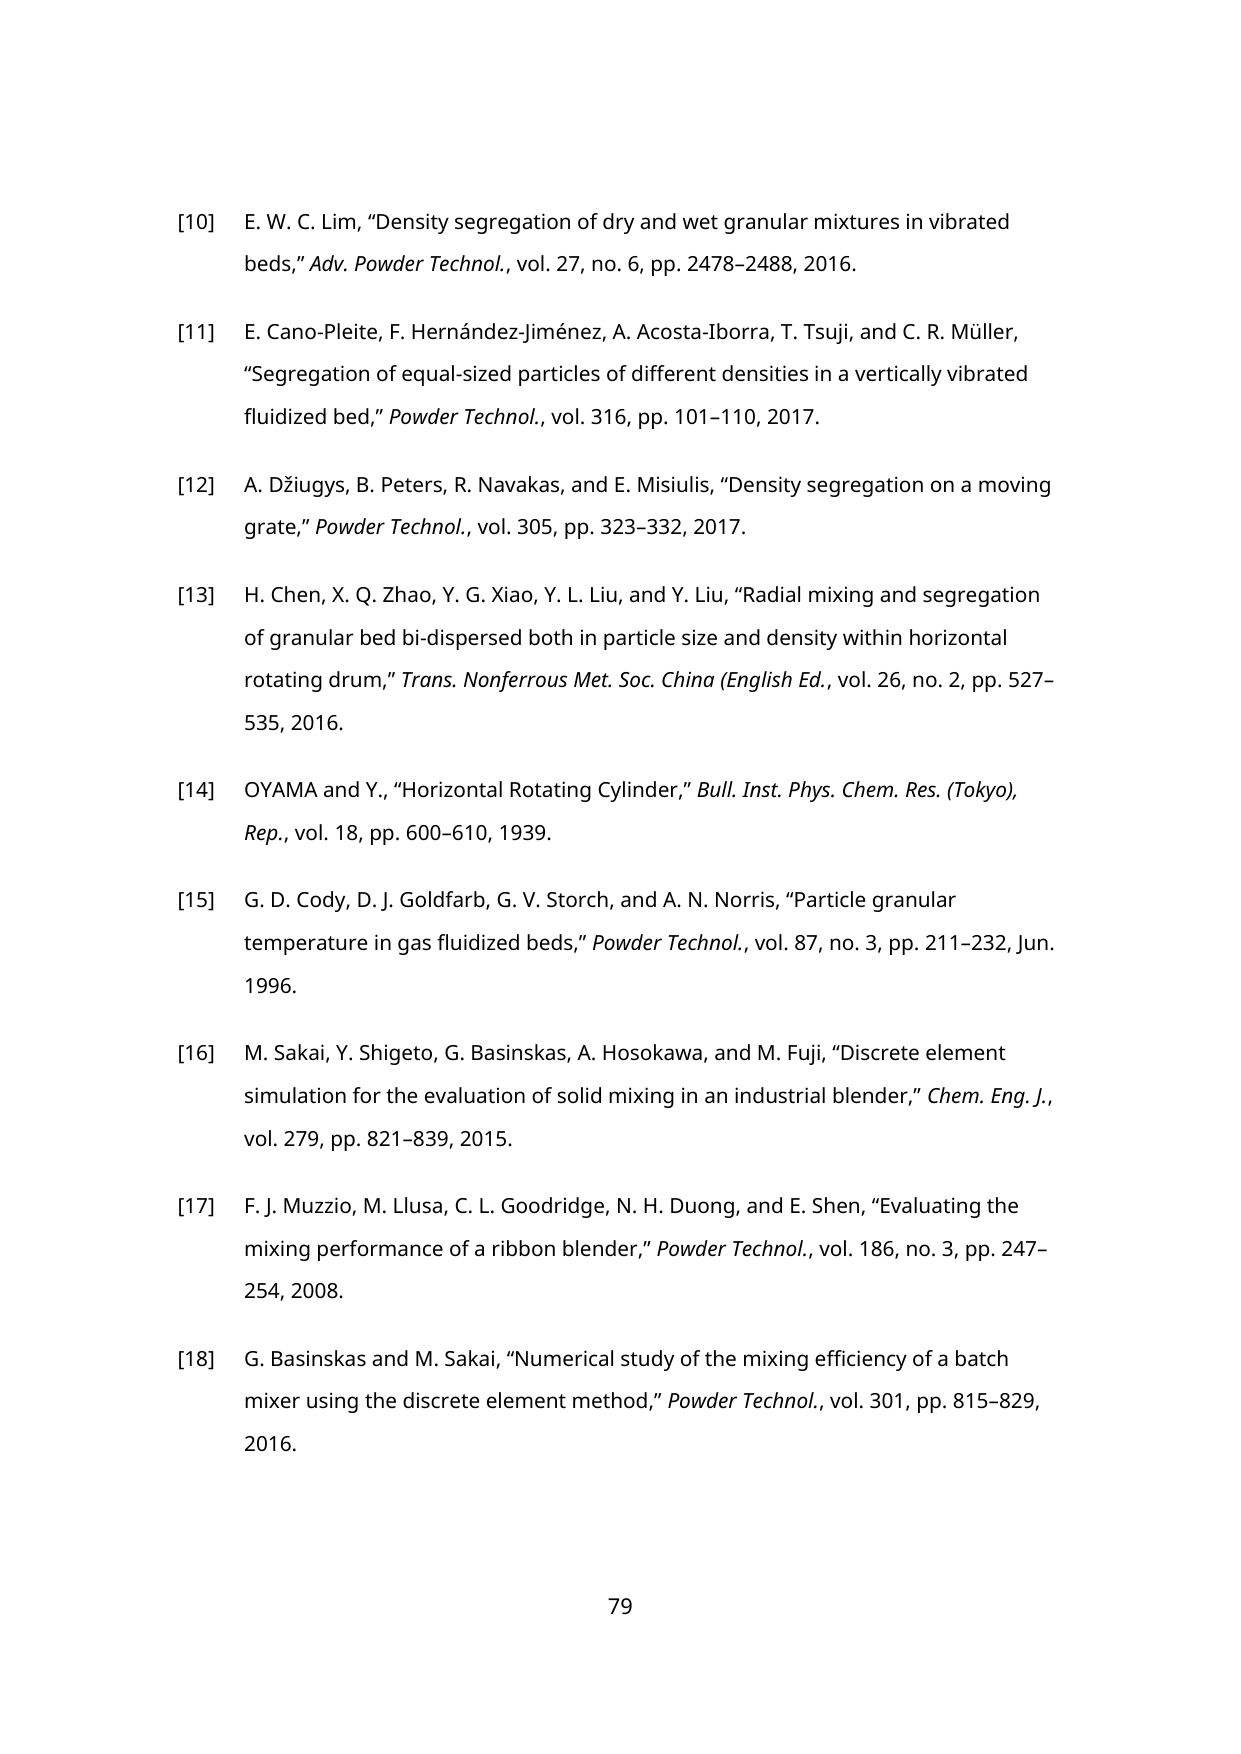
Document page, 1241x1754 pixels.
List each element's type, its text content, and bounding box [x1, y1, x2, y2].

text [13] H. Chen, X. Q. Zhao, Y. G. Xiao, Y. L. Liu, and Y. Liu, “Radial mixing and segregation of granular bed bi-dispersed both in particle size and density within horizontal rotating drum,” Trans. Nonferrous Met. Soc. China (English Ed., vol. 26, no. 2, pp. 527–535, 2016. [177, 580, 1063, 736]
text [17] F. J. Muzzio, M. Llusa, C. L. Goodridge, N. H. Duong, and E. Shen, “Evaluating the mixing performance of a ribbon blender,” Powder Technol., vol. 186, no. 3, pp. 247–254, 2008. [177, 1191, 1063, 1305]
text [11] E. Cano-Pleite, F. Hernández-Jiménez, A. Acosta-Iborra, T. Tsuji, and C. R. Müller, “Segregation of equal-sized particles of different densities in a vertically vibrated fluidized bed,” Powder Technol., vol. 316, pp. 101–110, 2017. [177, 317, 1063, 431]
text [14] OYAMA and Y., “Horizontal Rotating Cylinder,” Bull. Inst. Phys. Chem. Res. (Tokyo), Rep., vol. 18, pp. 600–610, 1939. [177, 775, 1063, 846]
text [18] G. Basinskas and M. Sakai, “Numerical study of the mixing efficiency of a batch mixer using the discrete element method,” Powder Technol., vol. 301, pp. 815–829, 2016. [177, 1344, 1063, 1458]
text [15] G. D. Cody, D. J. Goldfarb, G. V. Storch, and A. N. Norris, “Particle granular temperature in gas fluidized beds,” Powder Technol., vol. 87, no. 3, pp. 211–232, Jun. 1996. [177, 886, 1063, 999]
text [12] A. Džiugys, B. Peters, R. Navakas, and E. Misiulis, “Density segregation on a moving grate,” Powder Technol., vol. 305, pp. 323–332, 2017. [177, 470, 1063, 541]
text [10] E. W. C. Lim, “Density segregation of dry and wet granular mixtures in vibrated beds,” Adv. Powder Technol., vol. 27, no. 6, pp. 2478–2488, 2016. [177, 207, 1063, 278]
text [16] M. Sakai, Y. Shigeto, G. Basinskas, A. Hosokawa, and M. Fuji, “Discrete element simulation for the evaluation of solid mixing in an industrial blender,” Chem. Eng. J., vol. 279, pp. 821–839, 2015. [177, 1038, 1063, 1152]
